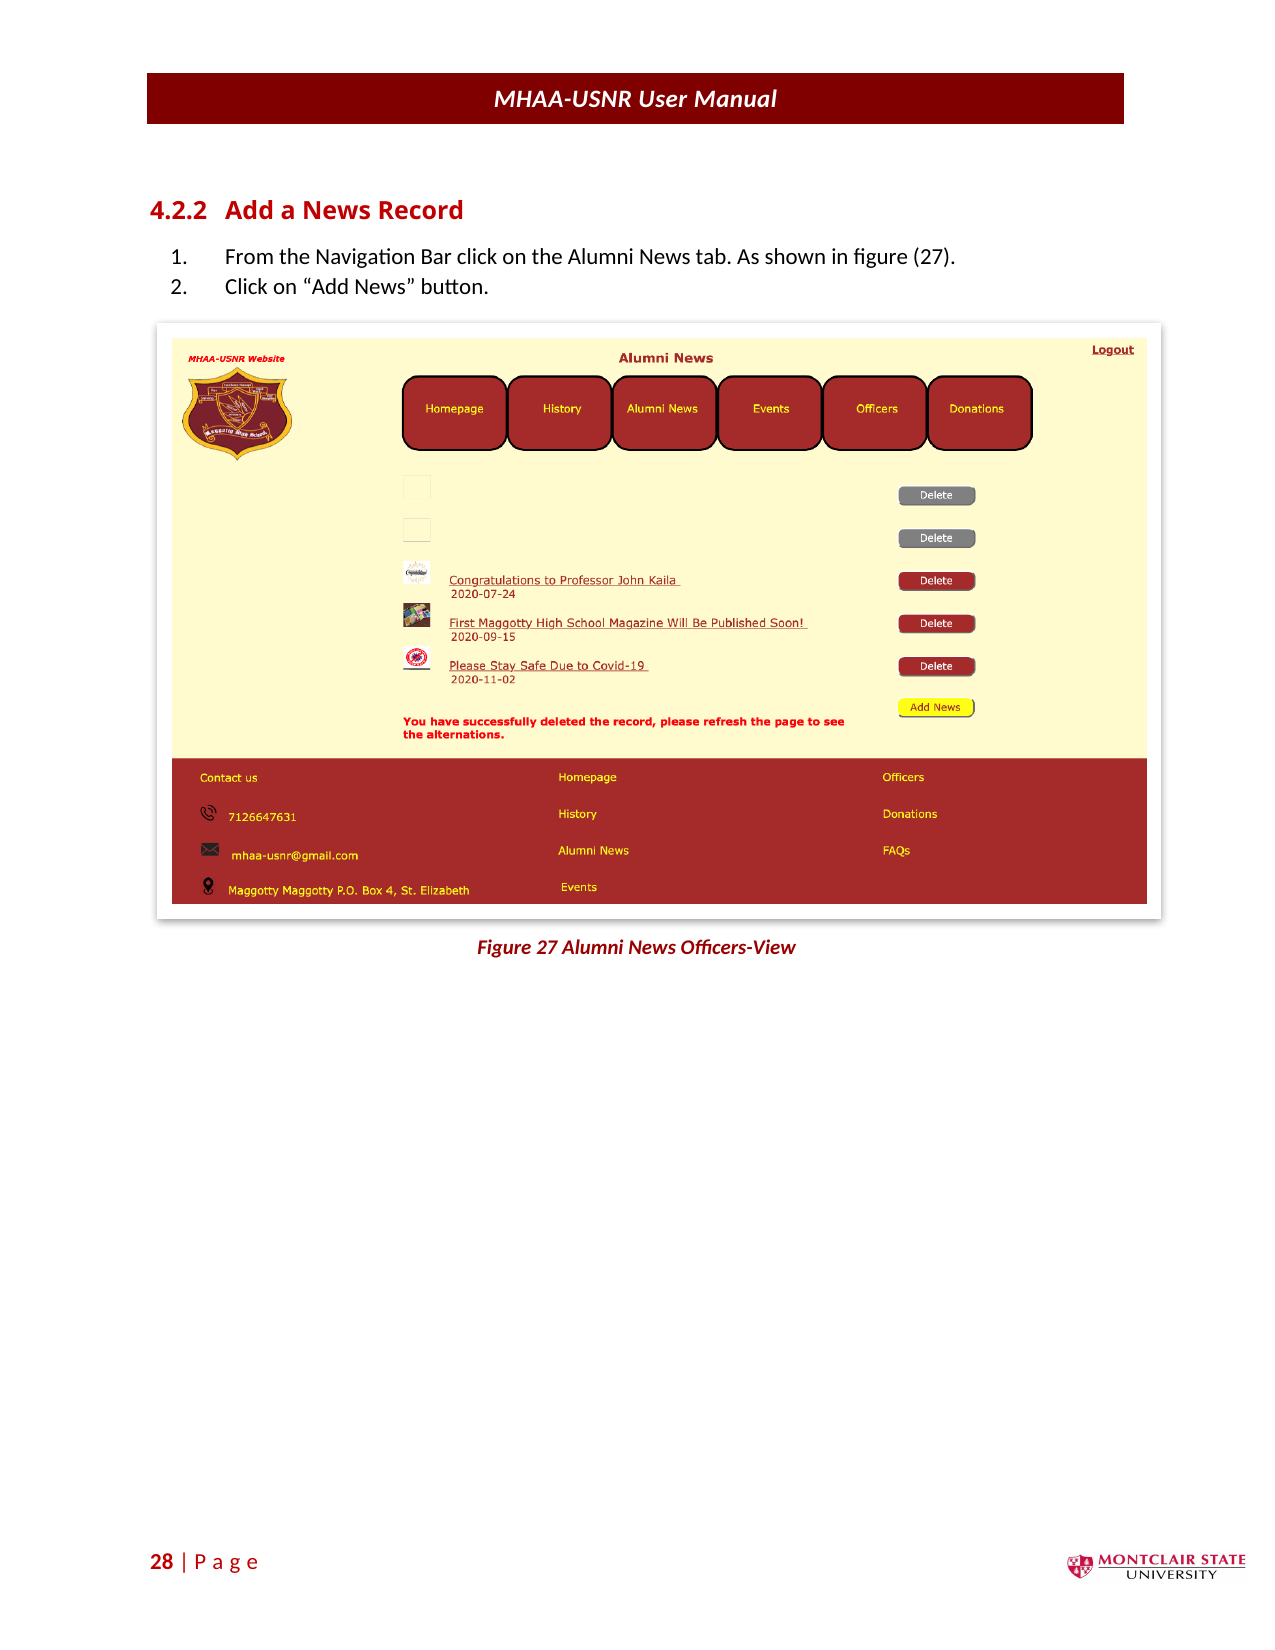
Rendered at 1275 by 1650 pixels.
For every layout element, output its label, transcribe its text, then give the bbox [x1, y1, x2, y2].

text Figure 27 Alumni News Officers-View [150, 934, 1125, 959]
subtitle Add a News Record [150, 193, 1125, 227]
list Click on “Add News” button. [187, 272, 1125, 300]
list From the Navigation Bar click on the Alumni News tab. As shown in figure (27). [187, 242, 1125, 270]
picture [172, 338, 1147, 904]
picture [1062, 1548, 1250, 1587]
